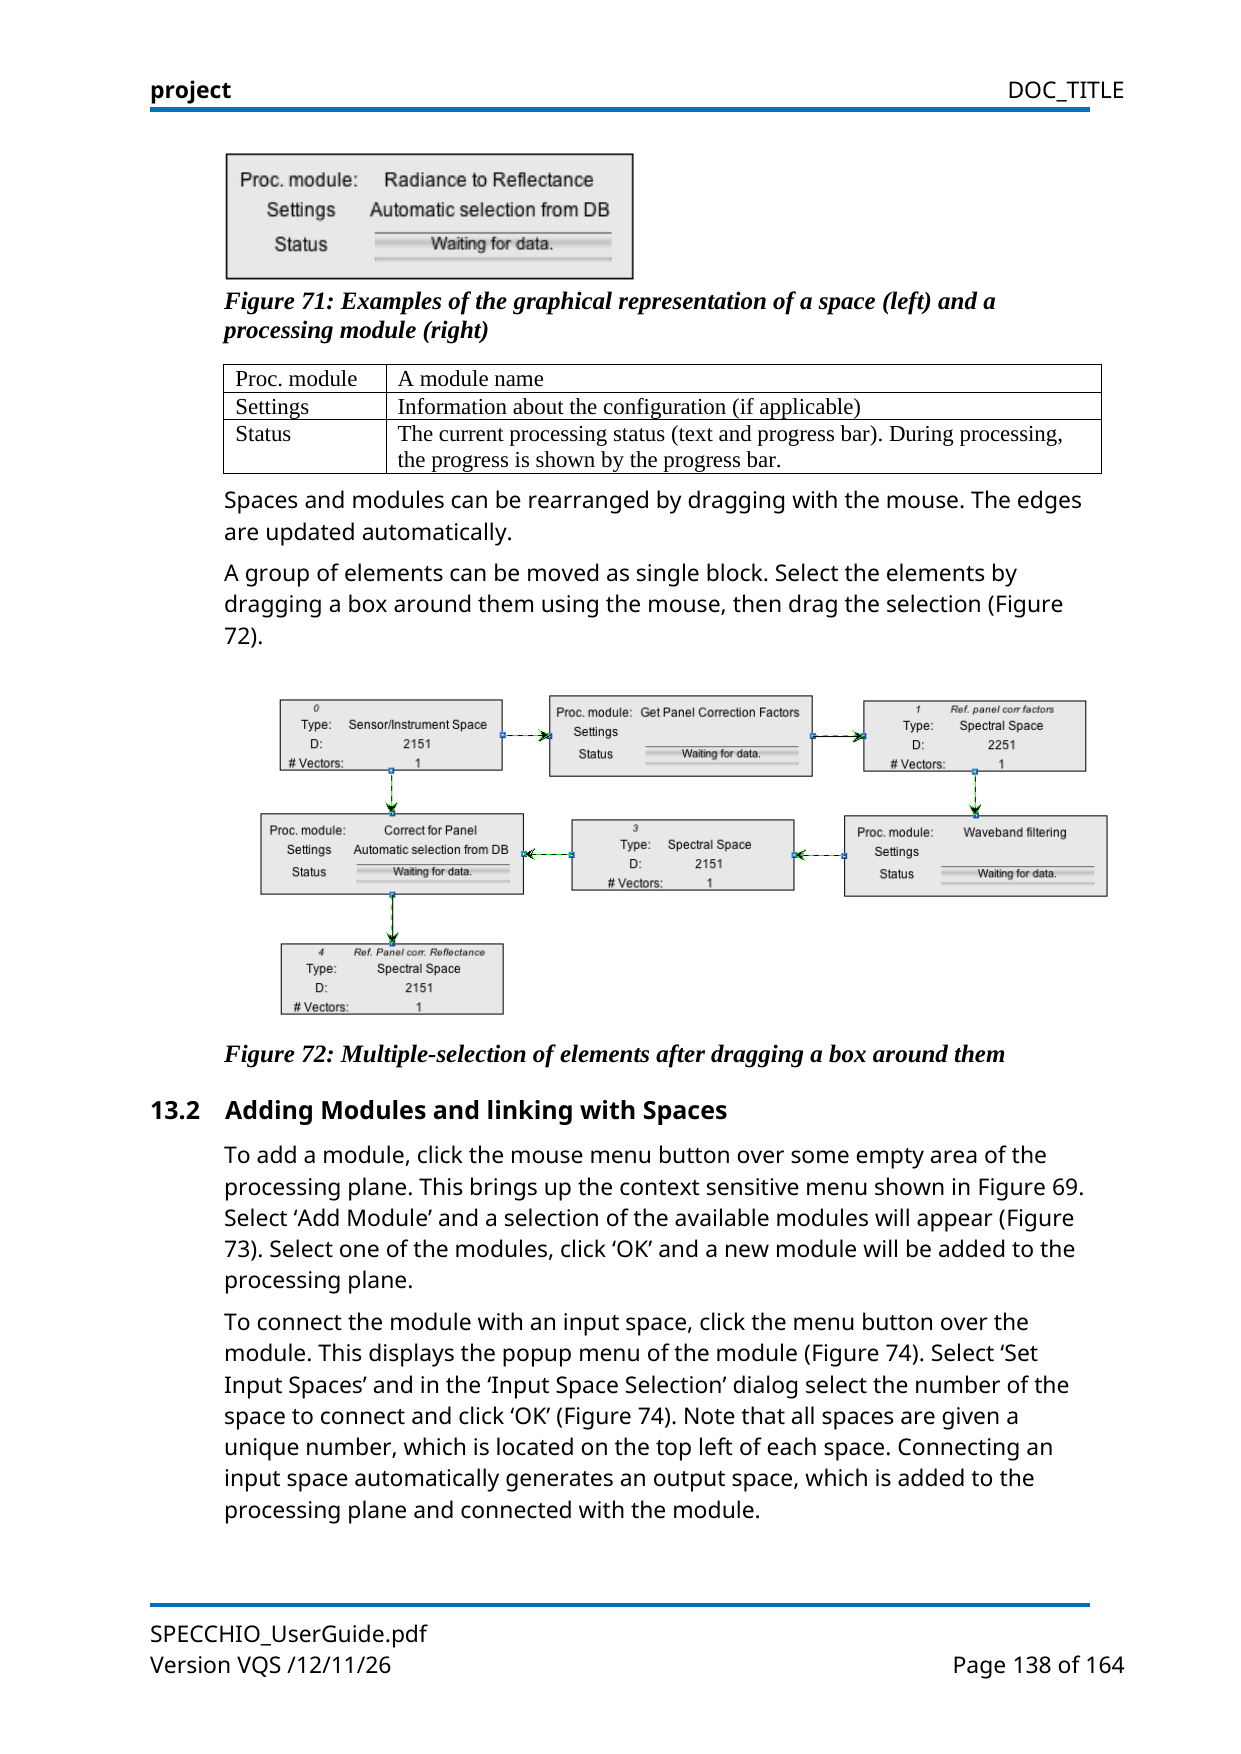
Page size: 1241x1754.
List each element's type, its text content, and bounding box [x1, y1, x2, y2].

table_header Proc. module [224, 365, 386, 392]
table_cell Settings [224, 393, 386, 419]
text Figure 71: Examples of the graphical representation of a space (left) and a processing module (right) [224, 286, 1090, 343]
text To connect the module with an input space, click the menu button over the module. This displays the popup menu of the module (Figure 74). Select ‘Set Input Spaces’ and in the ‘Input Space Selection’ dialog select the number of the space to connect and click ‘OK’ (Figure 74). Note that all spaces are given a unique number, which is located on the top left of each space. Connecting an input space automatically generates an output space, which is added to the processing plane and connected with the module. [224, 1306, 1090, 1525]
table_cell The current processing status (text and progress bar). During processing, the progress is shown by the progress bar. [387, 420, 1101, 473]
table_cell Status [224, 420, 386, 473]
table_header A module name [387, 365, 1101, 392]
picture [223, 671, 1140, 1040]
table_cell Information about the configuration (if applicable) [387, 393, 1101, 419]
text To add a module, click the mouse menu button over some empty area of the processing plane. This brings up the context sensitive menu shown in Figure 69. Select ‘Add Module’ and a selection of the available modules will appear (Figure 73). Select one of the modules, click ‘OK’ and a new module will be added to the processing plane. [224, 1139, 1090, 1296]
picture [223, 150, 637, 286]
text A group of elements can be moved as single block. Select the elements by dragging a box around them using the mouse, then drag the selection (Figure 72). [224, 557, 1090, 651]
subtitle Adding Modules and linking with Spaces [150, 1093, 1090, 1127]
text Spaces and modules can be rearranged by dragging with the mouse. The edges are updated automatically. [224, 484, 1090, 547]
text Figure 72: Multiple-selection of elements after dragging a box around them [224, 1040, 1090, 1068]
